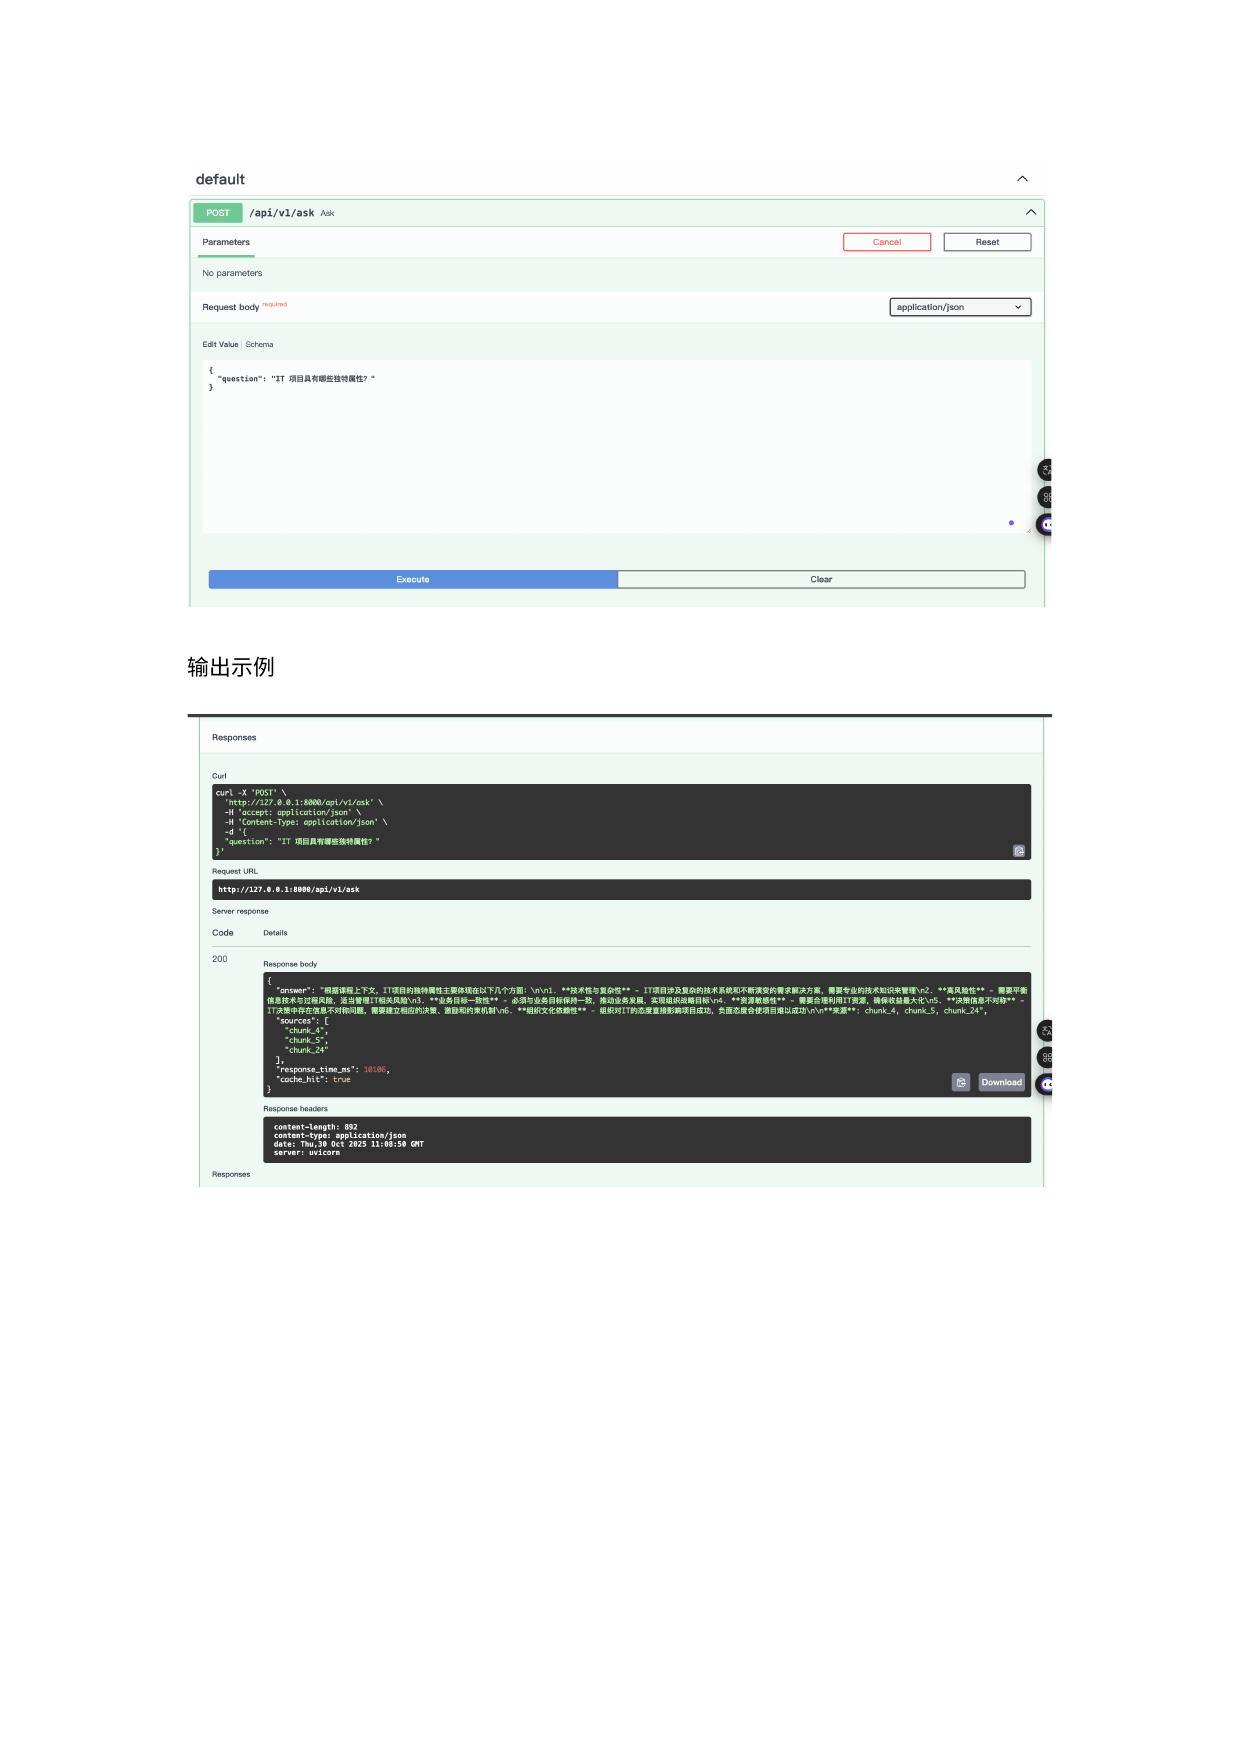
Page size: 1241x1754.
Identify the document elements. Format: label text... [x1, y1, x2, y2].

picture [187, 162, 1052, 607]
list 输出示例 [187, 649, 1053, 682]
picture [187, 714, 1053, 1187]
